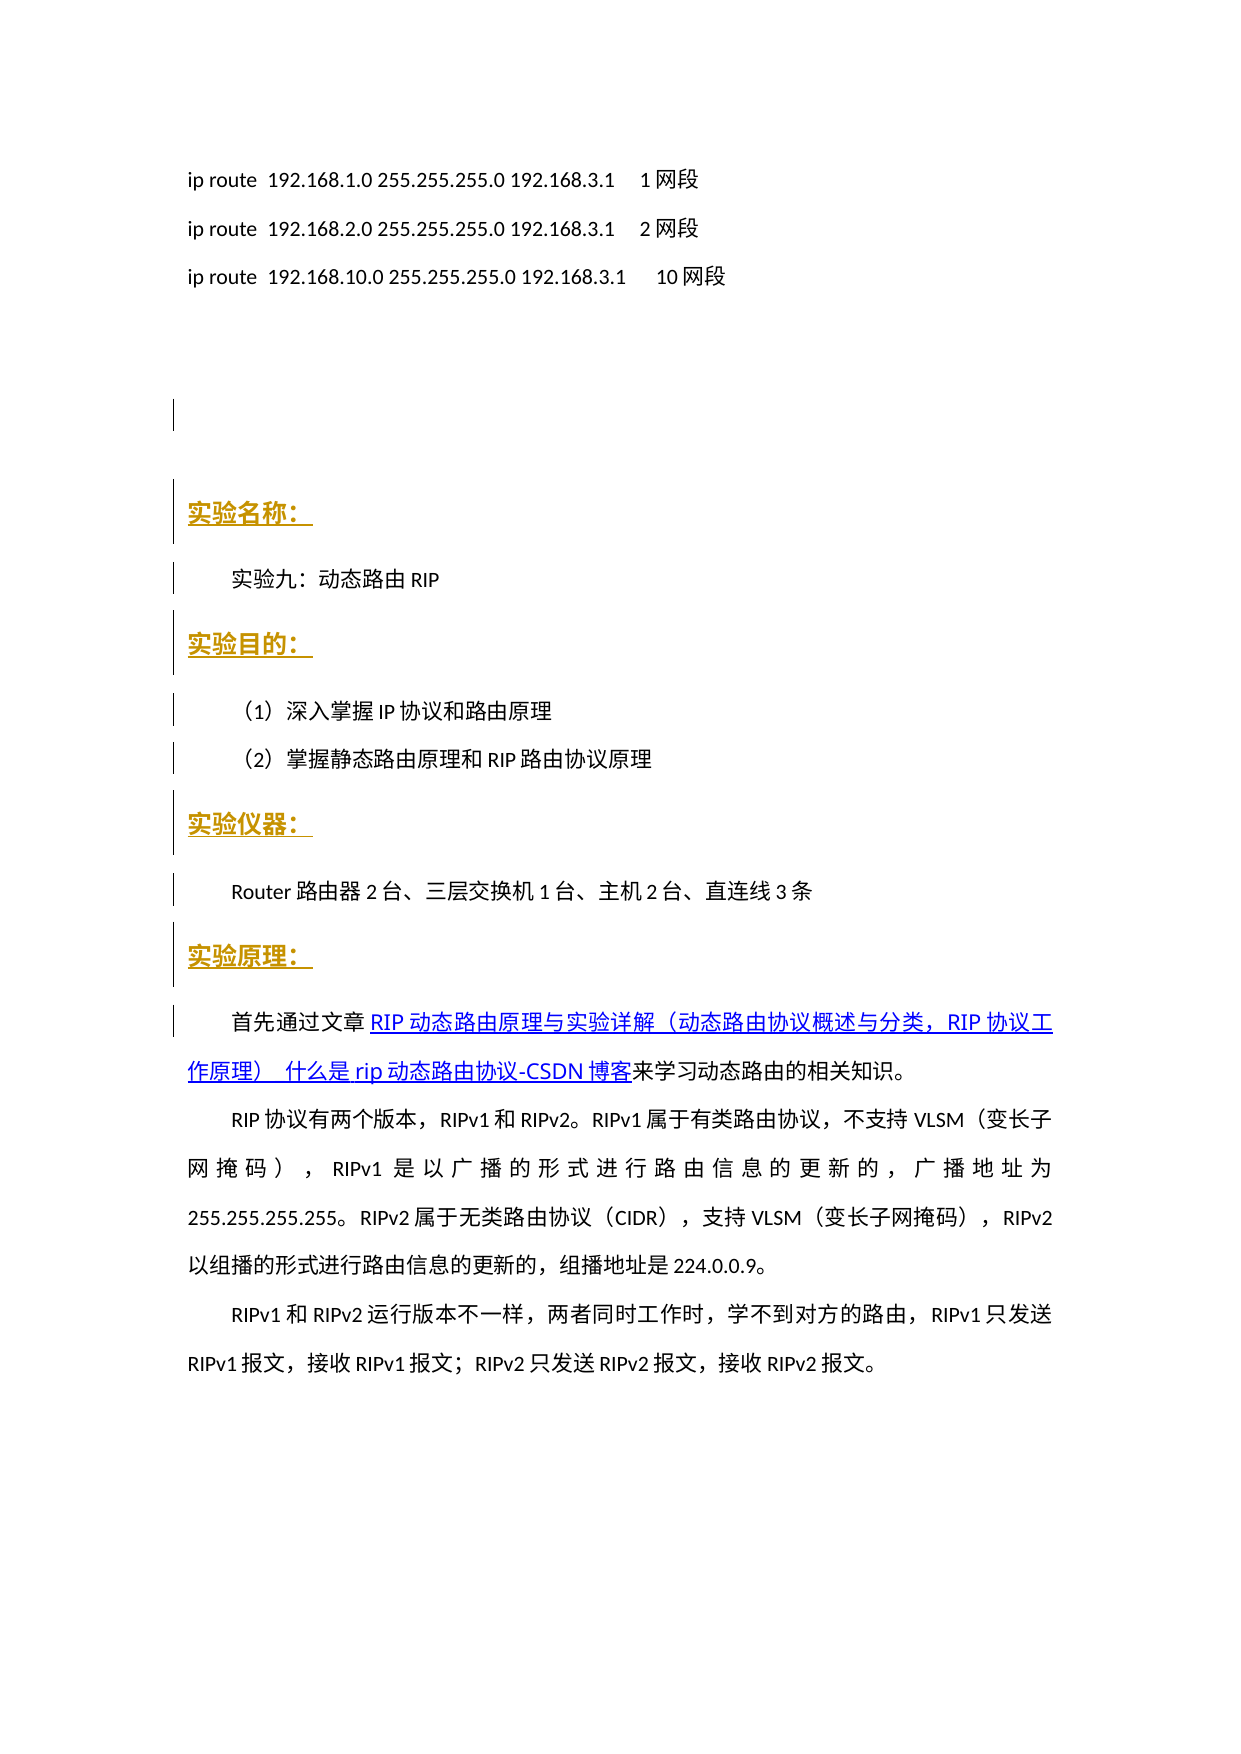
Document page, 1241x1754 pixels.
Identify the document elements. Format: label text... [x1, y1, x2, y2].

text ip route 192.168.10.0 255.255.255.0 192.168.3.1 10网段 [187, 259, 1053, 291]
text RIPv1和RIPv2运行版本不一样，两者同时工作时，学不到对方的路由，RIPv1只发送RIPv1报文，接收RIPv1报文；RIPv2只发送RIPv2报文，接收RIPv2报文。 [187, 1296, 1053, 1378]
text （2）掌握静态路由原理和RIP路由协议原理 [187, 742, 1053, 774]
text ip route 192.168.1.0 255.255.255.0 192.168.3.1 1网段 [187, 162, 1053, 194]
text RIP协议有两个版本，RIPv1和RIPv2。RIPv1属于有类路由协议，不支持VLSM（变长子网掩码），RIPv1是以广播的形式进行路由信息的更新的，广播地址为 255.255.255.255。RIPv2属于无类路由协议（CIDR），支持VLSM（变长子网掩码），RIPv2以组播的形式进行路由信息的更新的，组播地址是224.0.0.9。 [187, 1102, 1053, 1281]
text ip route 192.168.2.0 255.255.255.0 192.168.3.1 2网段 [187, 210, 1053, 243]
text 实验九：动态路由RIP [187, 562, 1053, 594]
text 首先通过文章RIP动态路由原理与实验详解（动态路由协议概述与分类，RIP协议工作原理）_什么是rip动态路由协议-CSDN博客来学习动态路由的相关知识。 [187, 1005, 1053, 1086]
text （1）深入掌握IP协议和路由原理 [187, 693, 1053, 726]
text Router路由器2台、三层交换机1台、主机2台、直连线3条 [187, 873, 1053, 906]
